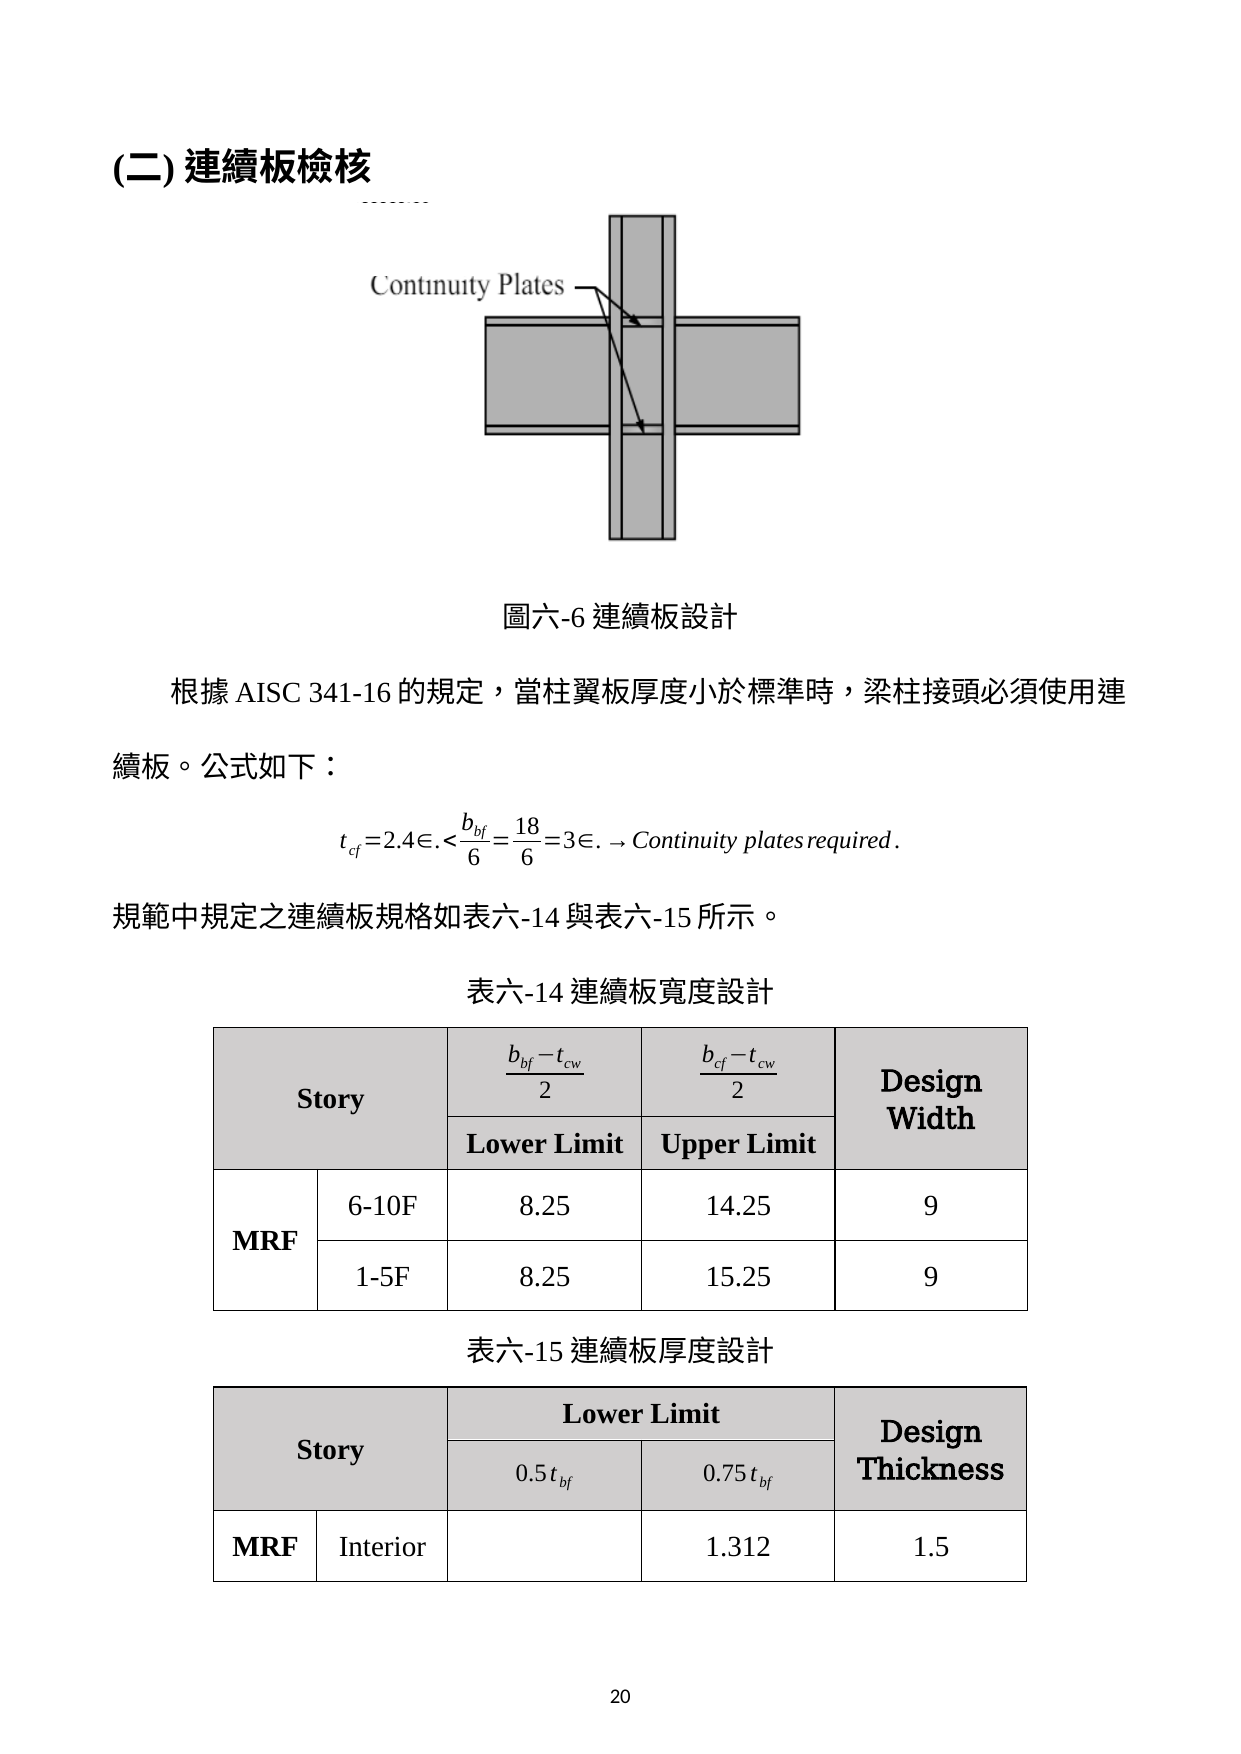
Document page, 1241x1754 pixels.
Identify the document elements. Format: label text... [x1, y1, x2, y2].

table_header Story [214, 1388, 447, 1510]
table_cell [642, 1441, 834, 1510]
table_cell Interior [317, 1511, 447, 1581]
table_cell MRF 1-10F [214, 1511, 316, 1581]
text (二) 連續板檢核 [112, 127, 1128, 202]
table_cell 1-5F [318, 1241, 447, 1310]
table_cell Lower Limit [448, 1117, 641, 1169]
table_cell MRF [214, 1170, 317, 1310]
table_cell 6-10F [318, 1170, 447, 1239]
table_cell 9 [836, 1170, 1027, 1239]
picture [337, 202, 883, 548]
table_cell 14.25 [642, 1170, 834, 1239]
table_cell 15.25 [642, 1241, 834, 1310]
table_header Design Width [836, 1028, 1027, 1169]
table_header [448, 1028, 641, 1116]
table_cell [448, 1511, 641, 1581]
table_header Story [214, 1028, 447, 1169]
text 根據AISC 341-16的規定，當柱翼板厚度小於標準時，梁柱接頭必須使用連續板。公式如下： [112, 652, 1128, 802]
table_cell [448, 1441, 641, 1510]
table_cell 9 [836, 1241, 1027, 1310]
table_cell 8.25 [448, 1241, 641, 1310]
table_cell 1.5 [835, 1511, 1026, 1581]
table_header Lower Limit [448, 1388, 834, 1439]
table_cell 1.312 [642, 1511, 834, 1581]
table_header [642, 1028, 834, 1116]
table_header Design Thickness [835, 1388, 1026, 1510]
table_cell Upper Limit [642, 1117, 834, 1169]
table_cell 8.25 [448, 1170, 641, 1239]
